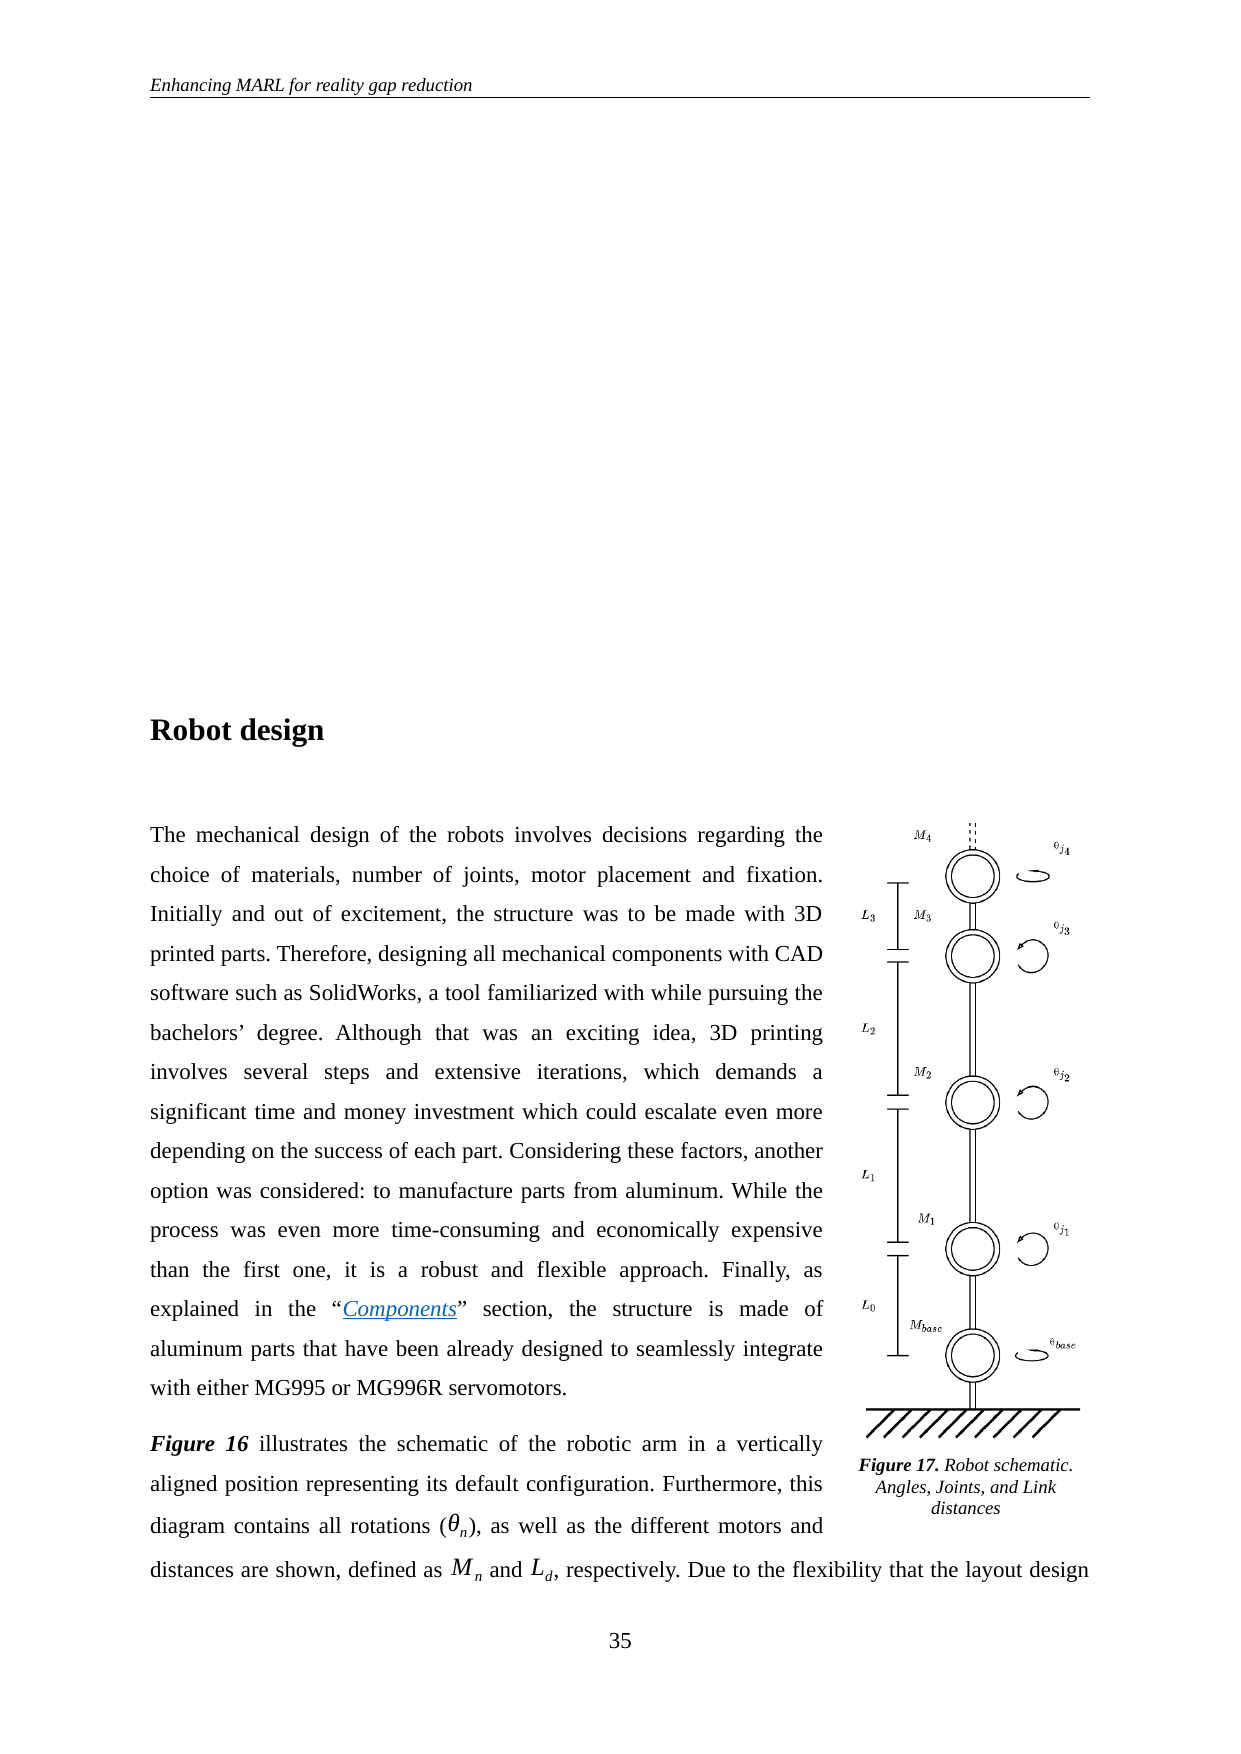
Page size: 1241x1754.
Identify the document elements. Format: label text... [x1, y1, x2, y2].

subtitle Robot design [150, 711, 1090, 747]
picture [842, 822, 1091, 1445]
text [150, 1430, 1090, 1585]
